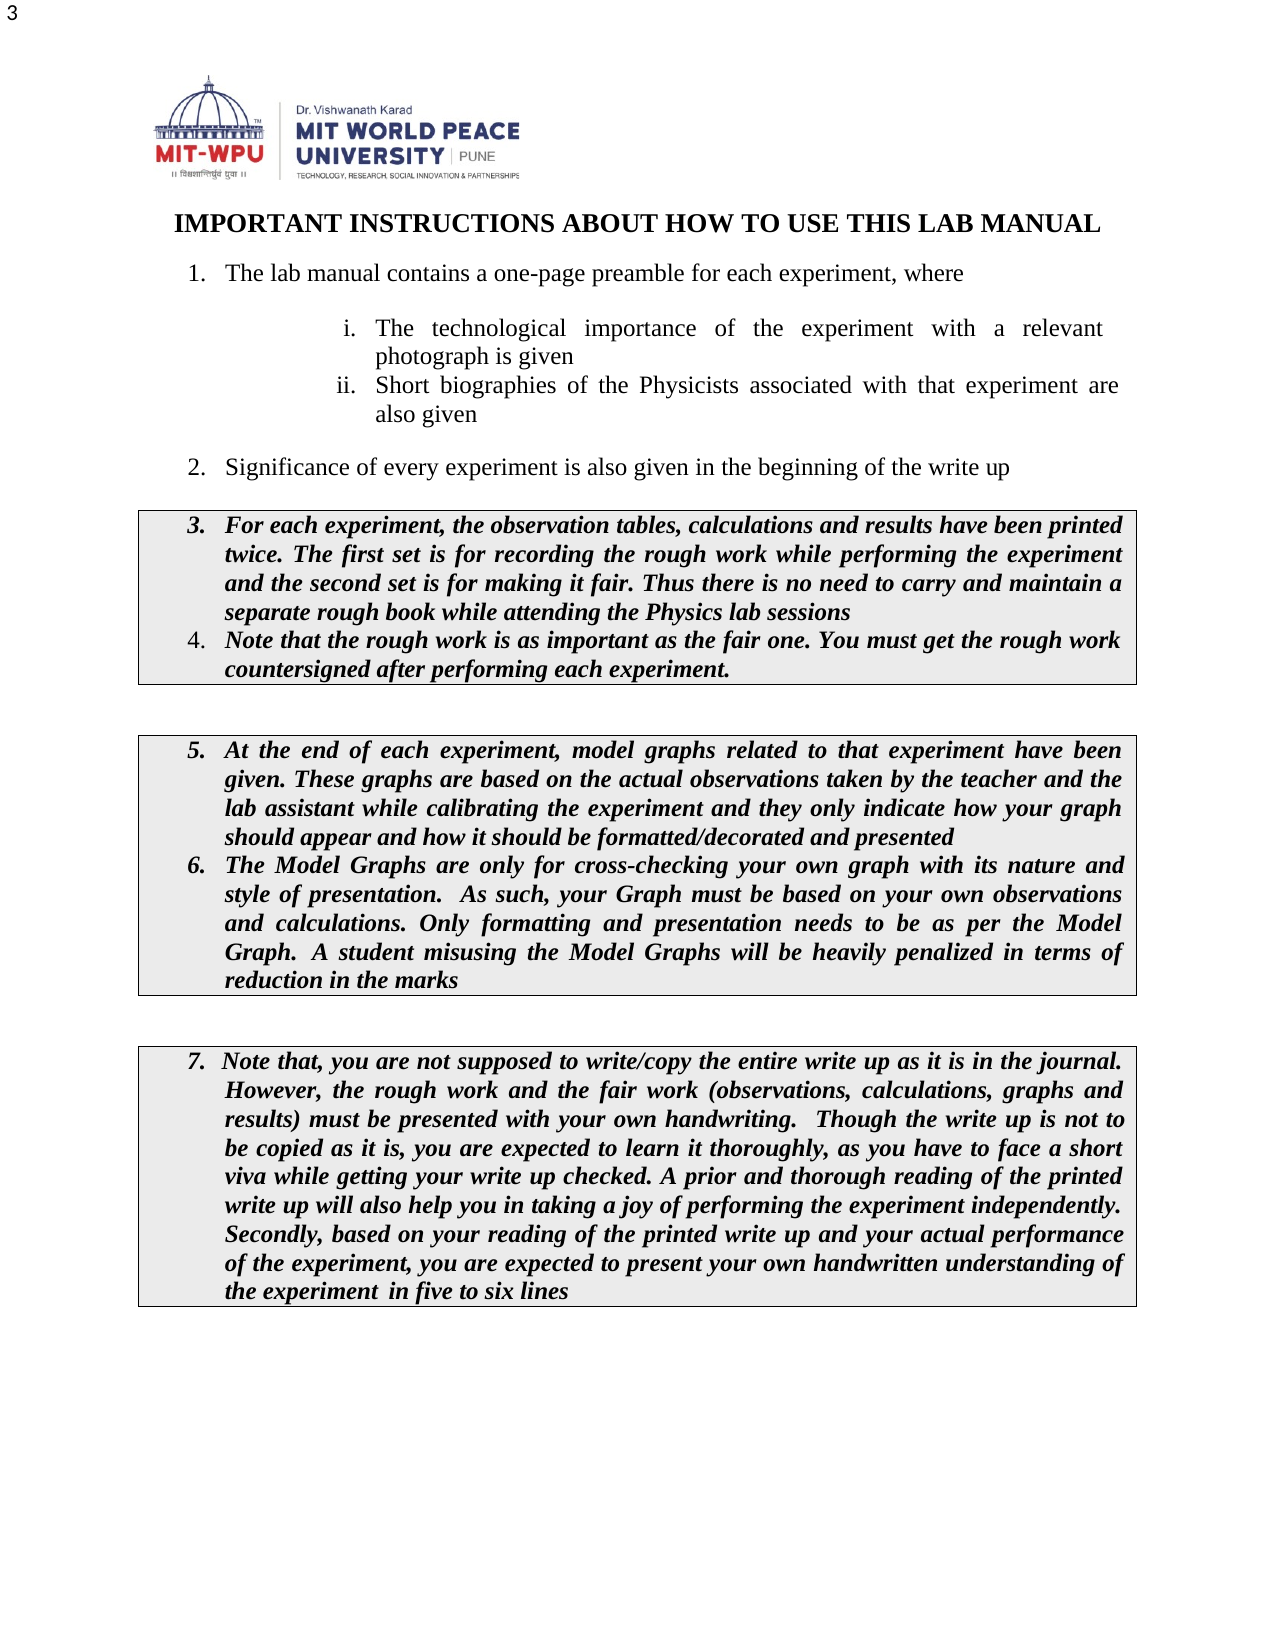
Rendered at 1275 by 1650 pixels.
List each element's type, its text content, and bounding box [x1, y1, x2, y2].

list Significance of every experiment is also given in the beginning of the write up [187, 452, 1227, 480]
list The lab manual contains a one-page preamble for each experiment, where [187, 258, 1227, 287]
text IMPORTANT INSTRUCTIONS ABOUT HOW TO USE THIS LAB MANUAL [173, 207, 1227, 238]
picture [153, 75, 520, 180]
list Short biographies of the Physicists associated with that experiment are also given [336, 370, 1125, 428]
list The technological importance of the experiment with a relevant photograph is given [343, 313, 1125, 370]
